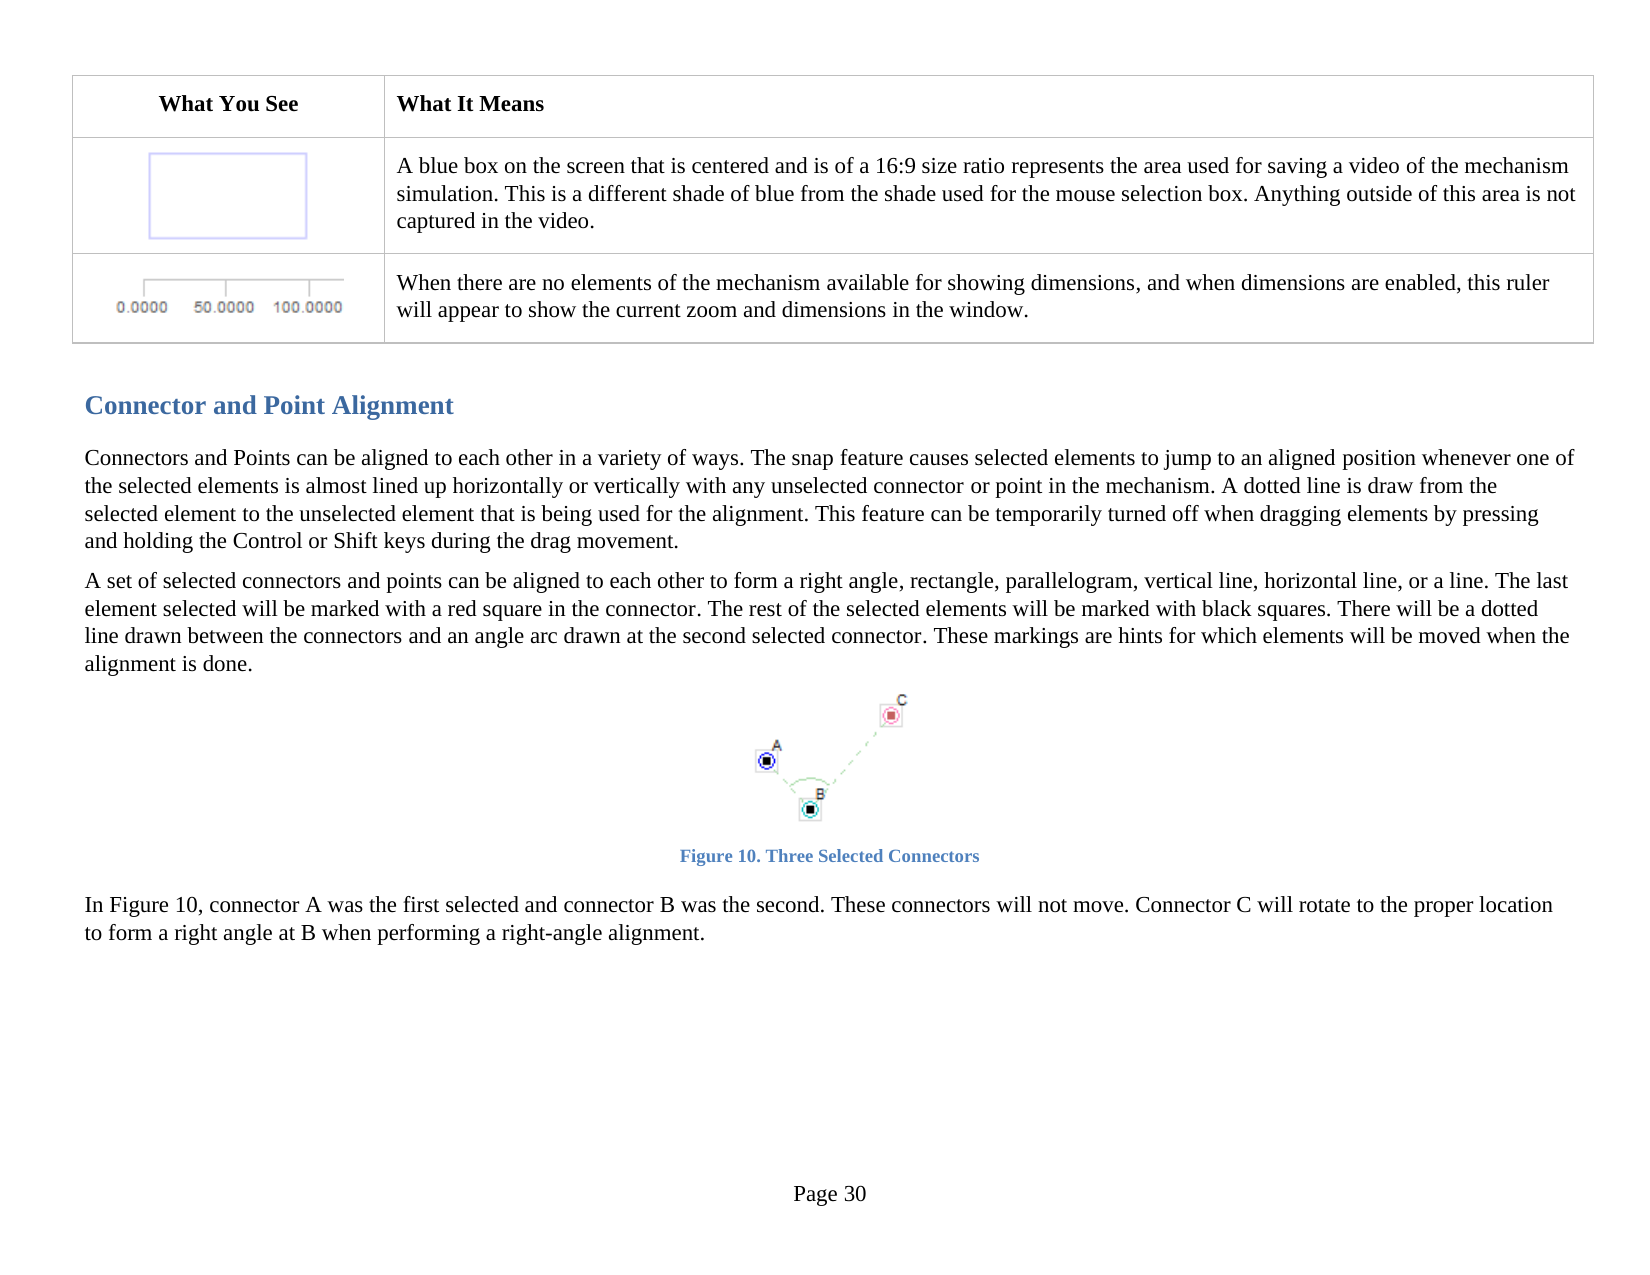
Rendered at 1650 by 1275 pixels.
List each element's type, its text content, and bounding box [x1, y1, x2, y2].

table_cell When there are no elements of the mechanism available for showing dimensions, and when dimensions are enabled, this ruler will appear to show the current zoom and dimensions in the window. [385, 254, 1593, 342]
picture [746, 690, 913, 831]
table_header What It Means [385, 76, 1593, 137]
picture [147, 151, 310, 242]
subtitle Connector and Point Alignment [84, 389, 1575, 421]
text Connectors and Points can be aligned to each other in a variety of ways. The snap feature causes selected elements to jump to an aligned position whenever one of the selected elements is almost lined up horizontally or vertically with any unselected connector or point in the mechanism. A dotted line is draw from the selected element to the unselected element that is being used for the alignment. This feature can be temporarily turned off when dragging elements by pressing and holding the Control or Shift keys during the drag movement. [84, 444, 1575, 553]
table_cell [73, 254, 384, 342]
text Figure 10. Three Selected Connectors [84, 844, 1575, 866]
table_cell A blue box on the screen that is centered and is of a 16:9 size ratio represents the area used for saving a video of the mechanism simulation. This is a different shade of blue from the shade used for the mouse selection box. Anything outside of this area is not captured in the video. [385, 138, 1593, 253]
table_cell [73, 138, 384, 253]
text A set of selected connectors and points can be aligned to each other to form a right angle, rectangle, parallelogram, vertical line, horizontal line, or a line. The last element selected will be marked with a red square in the connector. The rest of the selected elements will be marked with black squares. There will be a dotted line drawn between the connectors and an angle arc drawn at the second selected connector. These markings are hints for which elements will be moved when the alignment is done. [84, 567, 1575, 676]
table_header What You See [73, 76, 384, 137]
picture [112, 268, 344, 321]
text In Figure 10, connector A was the first selected and connector B was the second. These connectors will not move. Connector C will rotate to the proper location to form a right angle at B when performing a right-angle alignment. [84, 891, 1575, 945]
